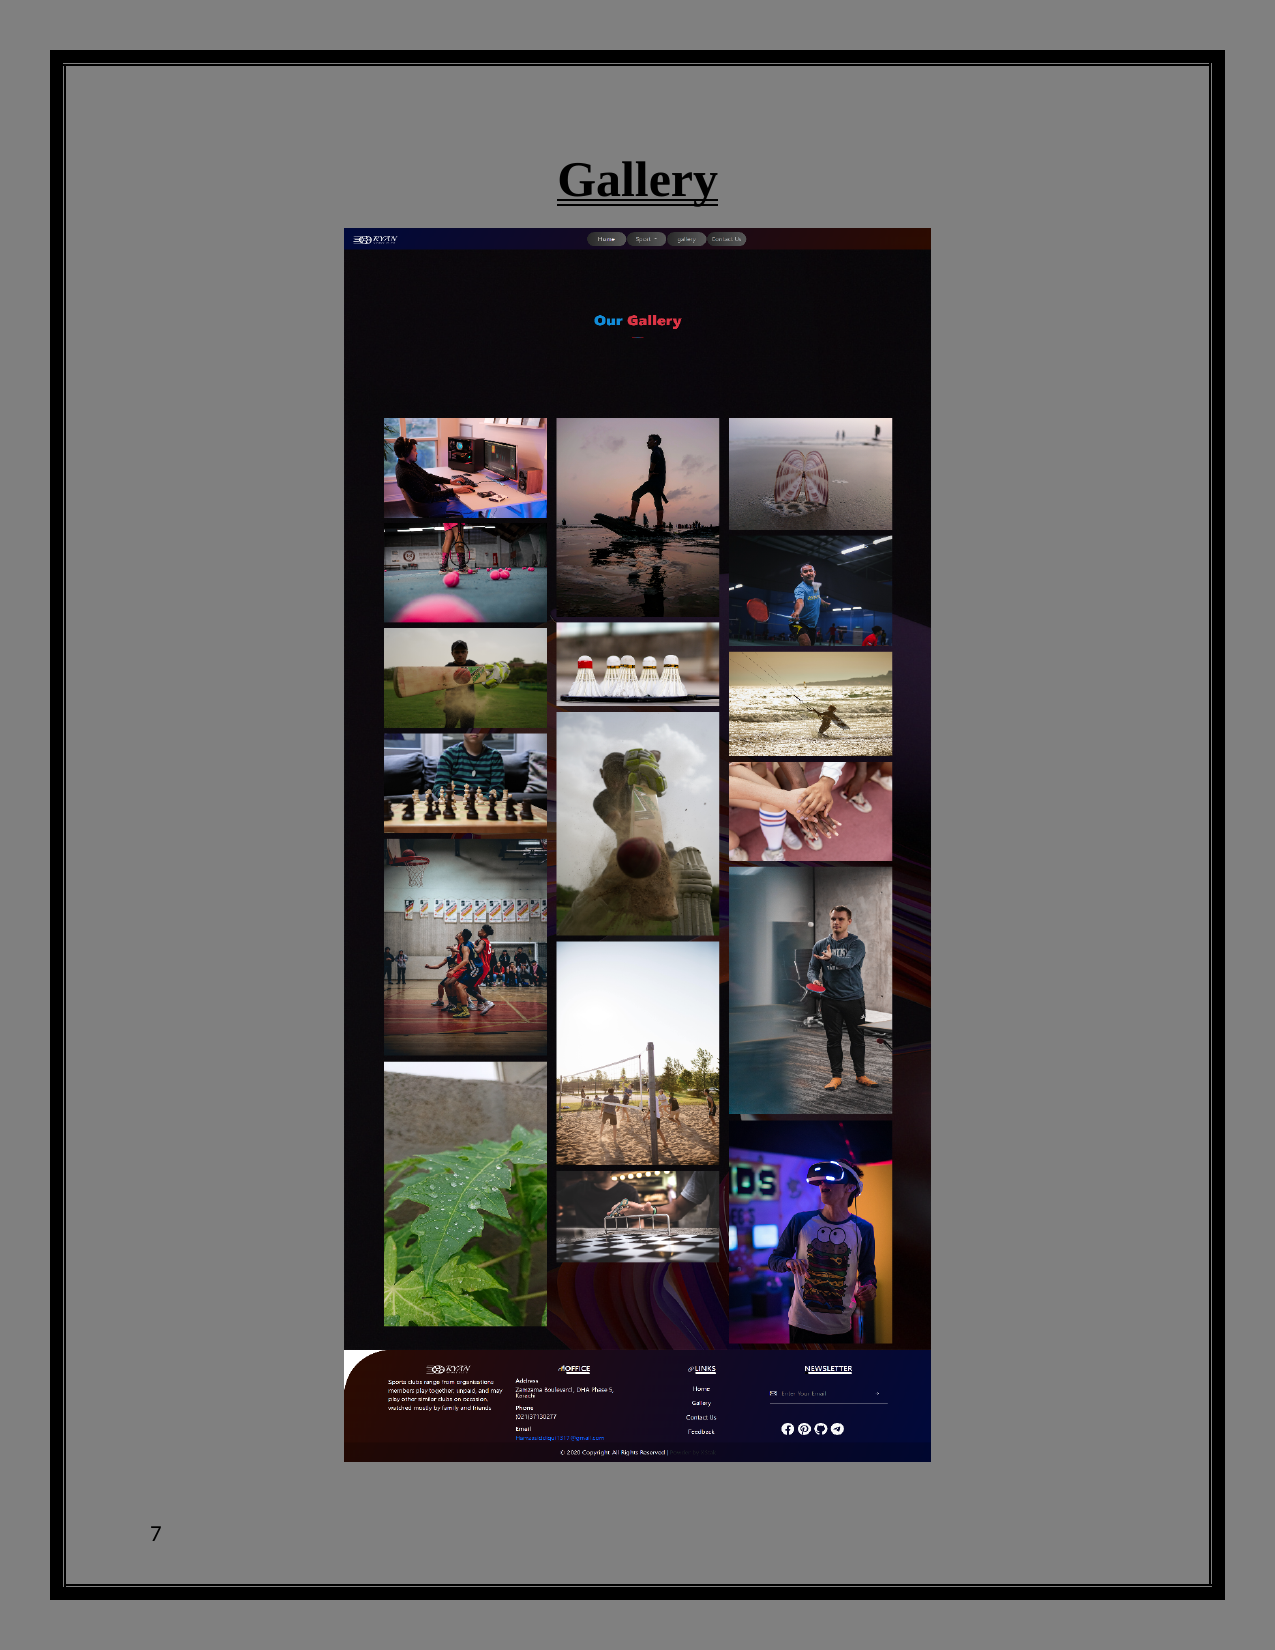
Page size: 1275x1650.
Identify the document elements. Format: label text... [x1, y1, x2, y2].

text Gallery [150, 150, 1125, 207]
picture [344, 228, 931, 1462]
